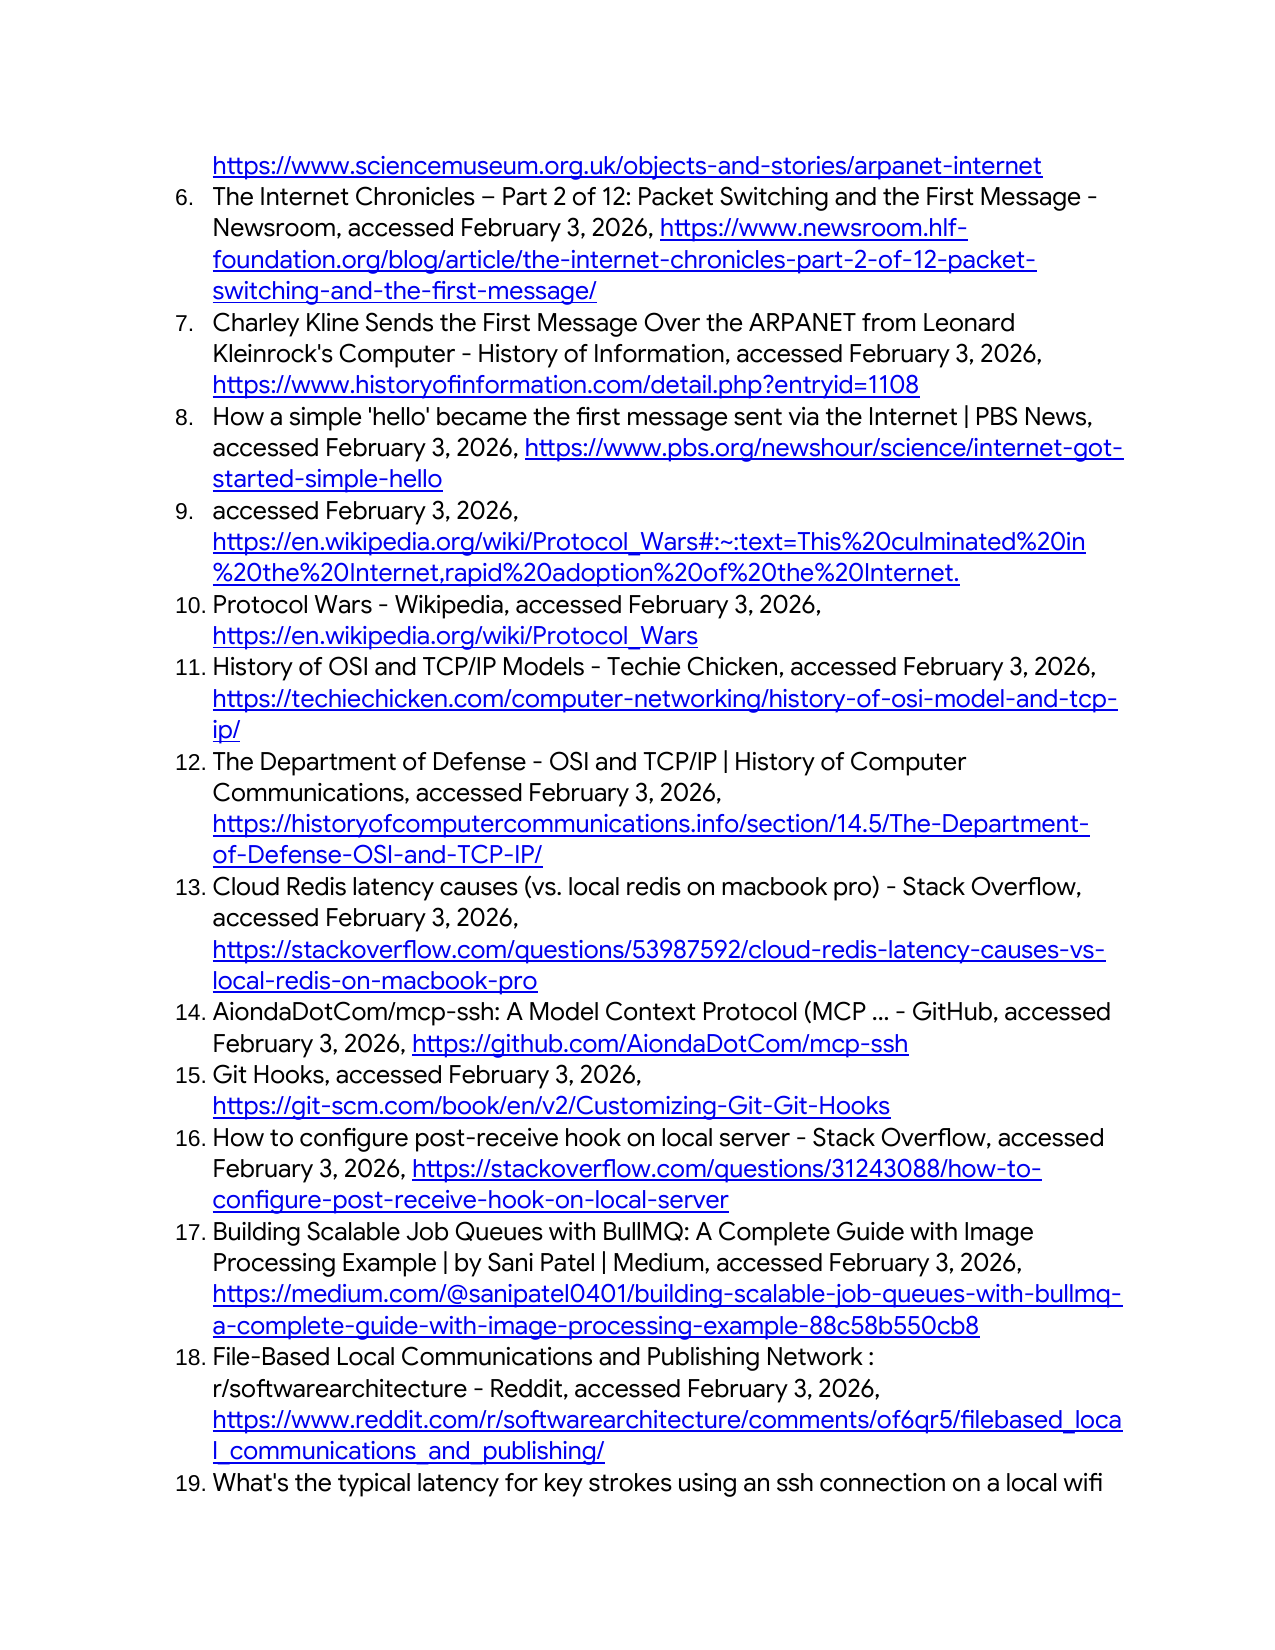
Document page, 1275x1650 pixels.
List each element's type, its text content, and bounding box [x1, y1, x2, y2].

list accessed February 3, 2026, https://en.wikipedia.org/wiki/Protocol_Wars#:~:text=This%20culminated%20in%20the%20Internet,rapid%20adoption%20of%20the%20Internet. [175, 495, 1125, 589]
list History of OSI and TCP/IP Models - Techie Chicken, accessed February 3, 2026, https://techiechicken.com/computer-networking/history-of-osi-model-and-tcp-ip/ [175, 652, 1125, 746]
list Protocol Wars - Wikipedia, accessed February 3, 2026, https://en.wikipedia.org/wiki/Protocol_Wars [175, 589, 1125, 652]
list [175, 1467, 1125, 1498]
list How to configure post-receive hook on local server - Stack Overflow, accessed February 3, 2026, https://stackoverflow.com/questions/31243088/how-to-configure-post-receive-hook-on-local-server [175, 1122, 1125, 1216]
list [175, 150, 1125, 181]
list The Internet Chronicles – Part 2 of 12: Packet Switching and the First Message - Newsroom, accessed February 3, 2026, https://www.newsroom.hlf-foundation.org/blog/article/the-internet-chronicles-part-2-of-12-packet-switching-and-the-first-message/ [175, 181, 1125, 307]
list Git Hooks, accessed February 3, 2026, https://git-scm.com/book/en/v2/Customizing-Git-Git-Hooks [175, 1059, 1125, 1122]
list How a simple 'hello' became the first message sent via the Internet | PBS News, accessed February 3, 2026, https://www.pbs.org/newshour/science/internet-got-started-simple-hello [175, 401, 1125, 495]
list The Department of Defense - OSI and TCP/IP | History of Computer Communications, accessed February 3, 2026, https://historyofcomputercommunications.info/section/14.5/The-Department-of-Defense-OSI-and-TCP-IP/ [175, 746, 1125, 871]
list AiondaDotCom/mcp-ssh: A Model Context Protocol (MCP ... - GitHub, accessed February 3, 2026, https://github.com/AiondaDotCom/mcp-ssh [175, 997, 1125, 1059]
list Cloud Redis latency causes (vs. local redis on macbook pro) - Stack Overflow, accessed February 3, 2026, https://stackoverflow.com/questions/53987592/cloud-redis-latency-causes-vs-local-redis-on-macbook-pro [175, 871, 1125, 997]
list Charley Kline Sends the First Message Over the ARPANET from Leonard Kleinrock's Computer - History of Information, accessed February 3, 2026, https://www.historyofinformation.com/detail.php?entryid=1108 [175, 307, 1125, 401]
list Building Scalable Job Queues with BullMQ: A Complete Guide with Image Processing Example | by Sani Patel | Medium, accessed February 3, 2026, https://medium.com/@sanipatel0401/building-scalable-job-queues-with-bullmq-a-complete-guide-with-image-processing-example-88c58b550cb8 [175, 1216, 1125, 1341]
list File-Based Local Communications and Publishing Network : r/softwarearchitecture - Reddit, accessed February 3, 2026, https://www.reddit.com/r/softwarearchitecture/comments/of6qr5/filebased_local_communications_and_publishing/ [175, 1341, 1125, 1467]
